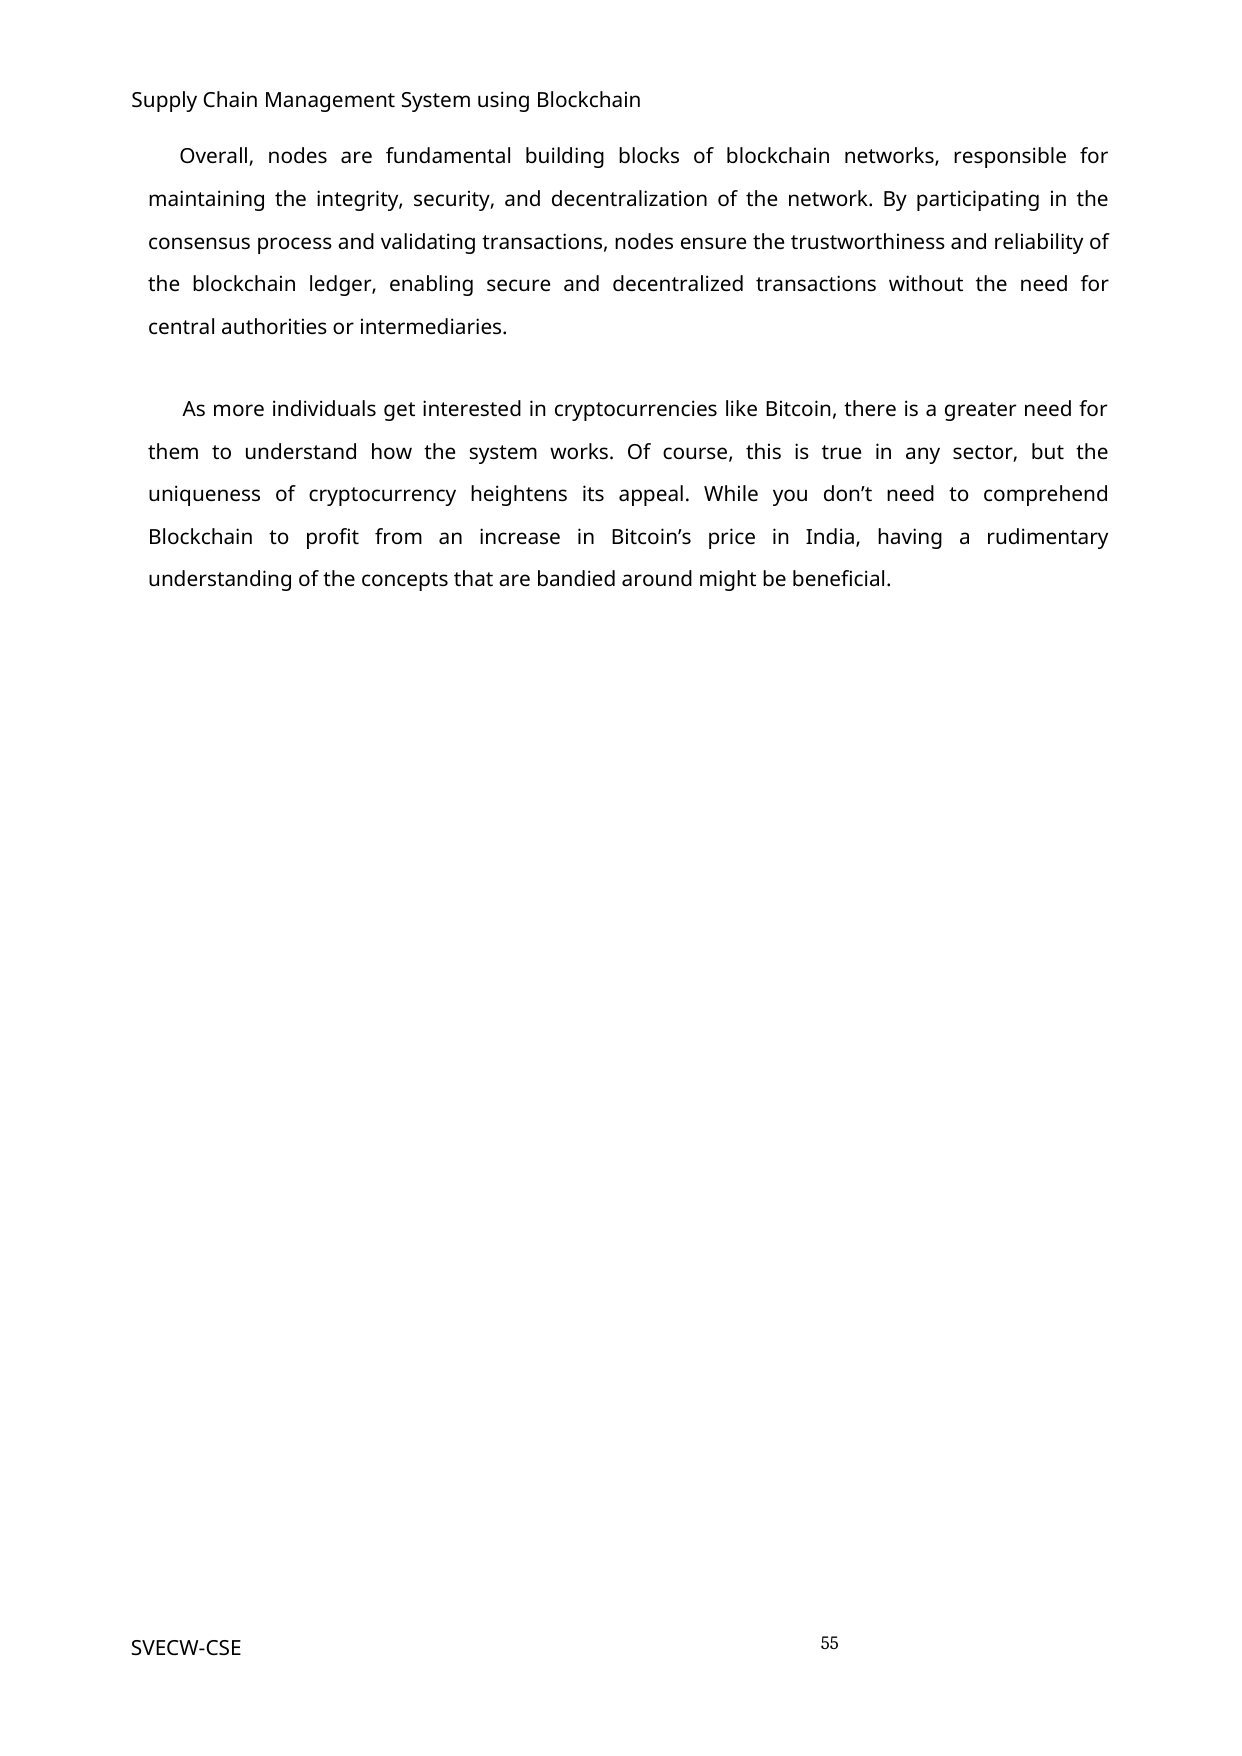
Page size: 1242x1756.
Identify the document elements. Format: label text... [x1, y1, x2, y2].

text As more individuals get interested in cryptocurrencies like Bitcoin, there is a greater need for them to understand how the system works. Of course, this is true in any sector, but the uniqueness of cryptocurrency heightens its appeal. While you don’t need to comprehend Blockchain to profit from an increase in Bitcoin’s price in India, having a rudimentary understanding of the concepts that are bandied around might be beneficial. [148, 394, 1110, 593]
text Overall, nodes are fundamental building blocks of blockchain networks, responsible for maintaining the integrity, security, and decentralization of the network. By participating in the consensus process and validating transactions, nodes ensure the trustworthiness and reliability of the blockchain ledger, enabling secure and decentralized transactions without the need for central authorities or intermediaries. [148, 142, 1110, 341]
